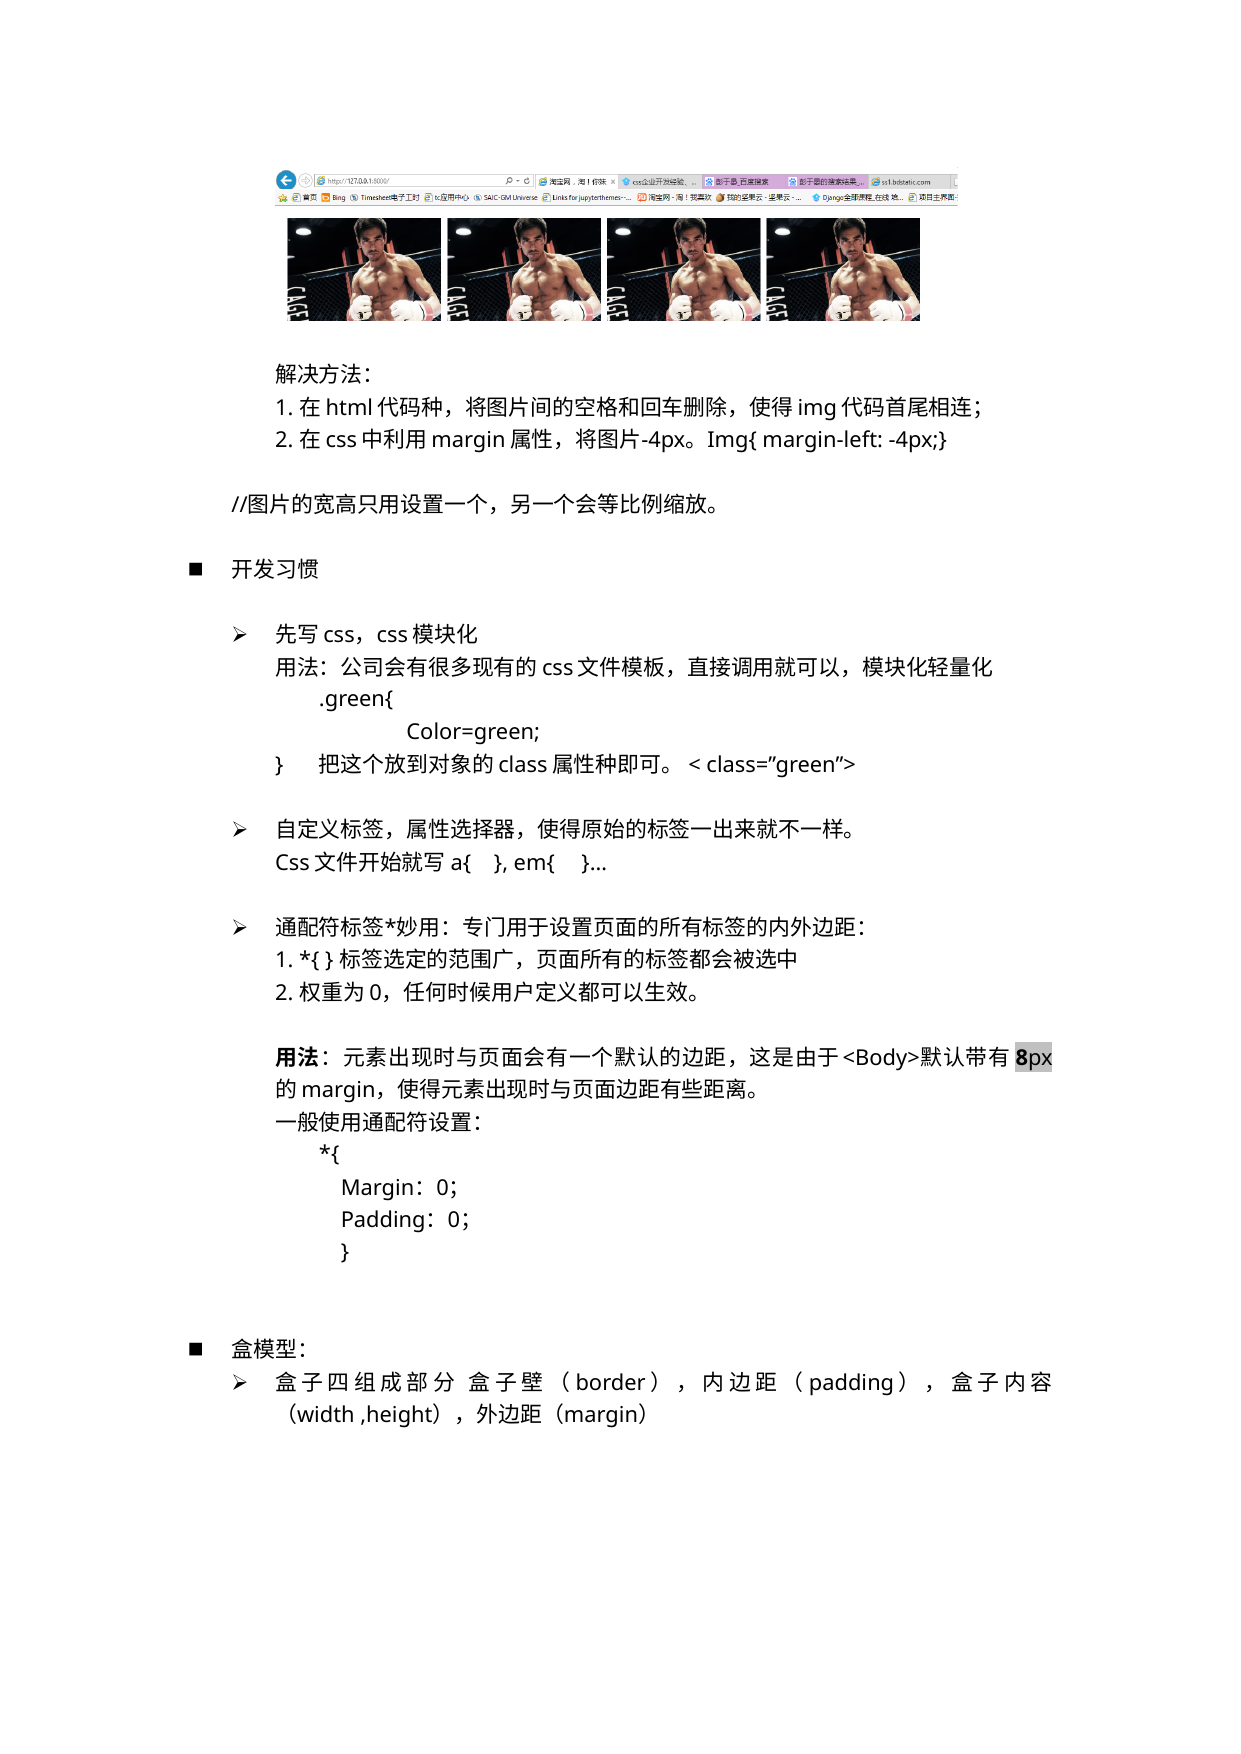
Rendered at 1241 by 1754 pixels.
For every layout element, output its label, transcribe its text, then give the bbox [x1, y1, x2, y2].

list 盒子四组成部分 盒子壁（border），内边距（padding），盒子内容（width ,height），外边距（margin） [231, 1364, 1053, 1429]
list .green{ [275, 682, 1053, 714]
list 通配符标签*妙用：专门用于设置页面的所有标签的内外边距： [231, 909, 1053, 942]
list 开发习惯 [187, 552, 1053, 584]
list 1. 在html代码种，将图片间的空格和回车删除，使得img代码首尾相连； [275, 389, 1053, 422]
list Css文件开始就写 a{ }, em{ }… [275, 844, 1053, 877]
list 解决方法： [275, 357, 1053, 389]
list 一般使用通配符设置： [275, 1104, 1053, 1137]
list } 把这个放到对象的class属性种即可。 < class=”green”> [275, 747, 1053, 779]
list 用法：公司会有很多现有的css文件模板，直接调用就可以，模块化轻量化 [275, 649, 1053, 682]
list 1. *{ } 标签选定的范围广，页面所有的标签都会被选中 [275, 942, 1053, 974]
list 2. 在css中利用margin属性，将图片-4px。Img{ margin-left: -4px;} [275, 422, 1053, 454]
list *{ [275, 1137, 1053, 1169]
picture [275, 162, 958, 350]
list Padding：0； [341, 1202, 1053, 1234]
list 2. 权重为0，任何时候用户定义都可以生效。 [275, 974, 1053, 1007]
list } [297, 1234, 1053, 1267]
text //图片的宽高只用设置一个，另一个会等比例缩放。 [187, 487, 1053, 519]
list Color=green; [275, 714, 1053, 747]
list 自定义标签，属性选择器，使得原始的标签一出来就不一样。 [231, 812, 1053, 844]
list 先写css，css模块化 [231, 617, 1053, 649]
list 用法：元素出现时与页面会有一个默认的边距，这是由于<Body>默认带有8px的margin，使得元素出现时与页面边距有些距离。 [275, 1039, 1053, 1104]
list Margin：0； [341, 1169, 1053, 1202]
list 盒模型： [187, 1332, 1053, 1364]
